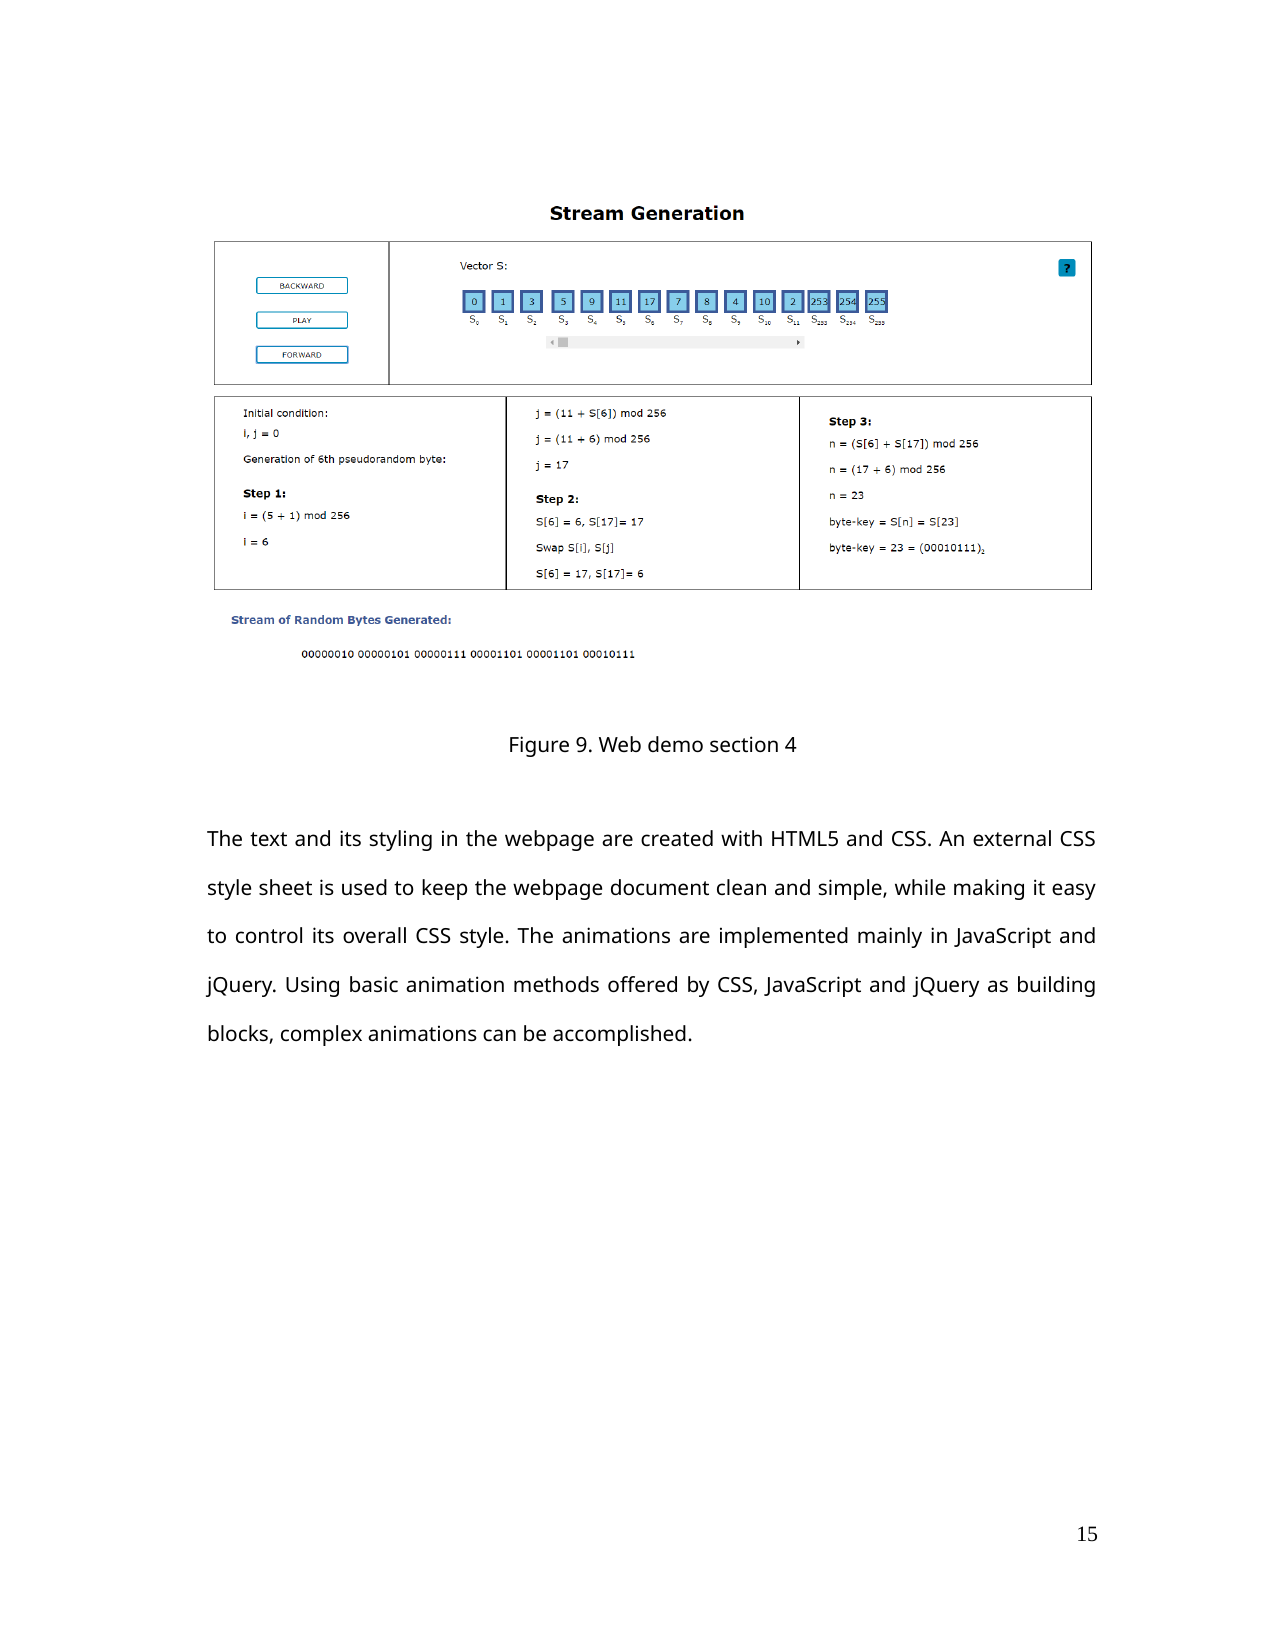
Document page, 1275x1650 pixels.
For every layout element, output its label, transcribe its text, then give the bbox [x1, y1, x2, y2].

text Figure 9. Web demo section 4 [207, 728, 1098, 760]
text The text and its styling in the webpage are created with HTML5 and CSS. An external CSS style sheet is used to keep the webpage document clean and simple, while making it easy to control its overall CSS style. The animations are implemented mainly in JavaScript and jQuery. Using basic animation methods offered by CSS, JavaScript and jQuery as building blocks, complex animations can be accomplished. [207, 822, 1098, 1049]
picture [206, 191, 1107, 680]
